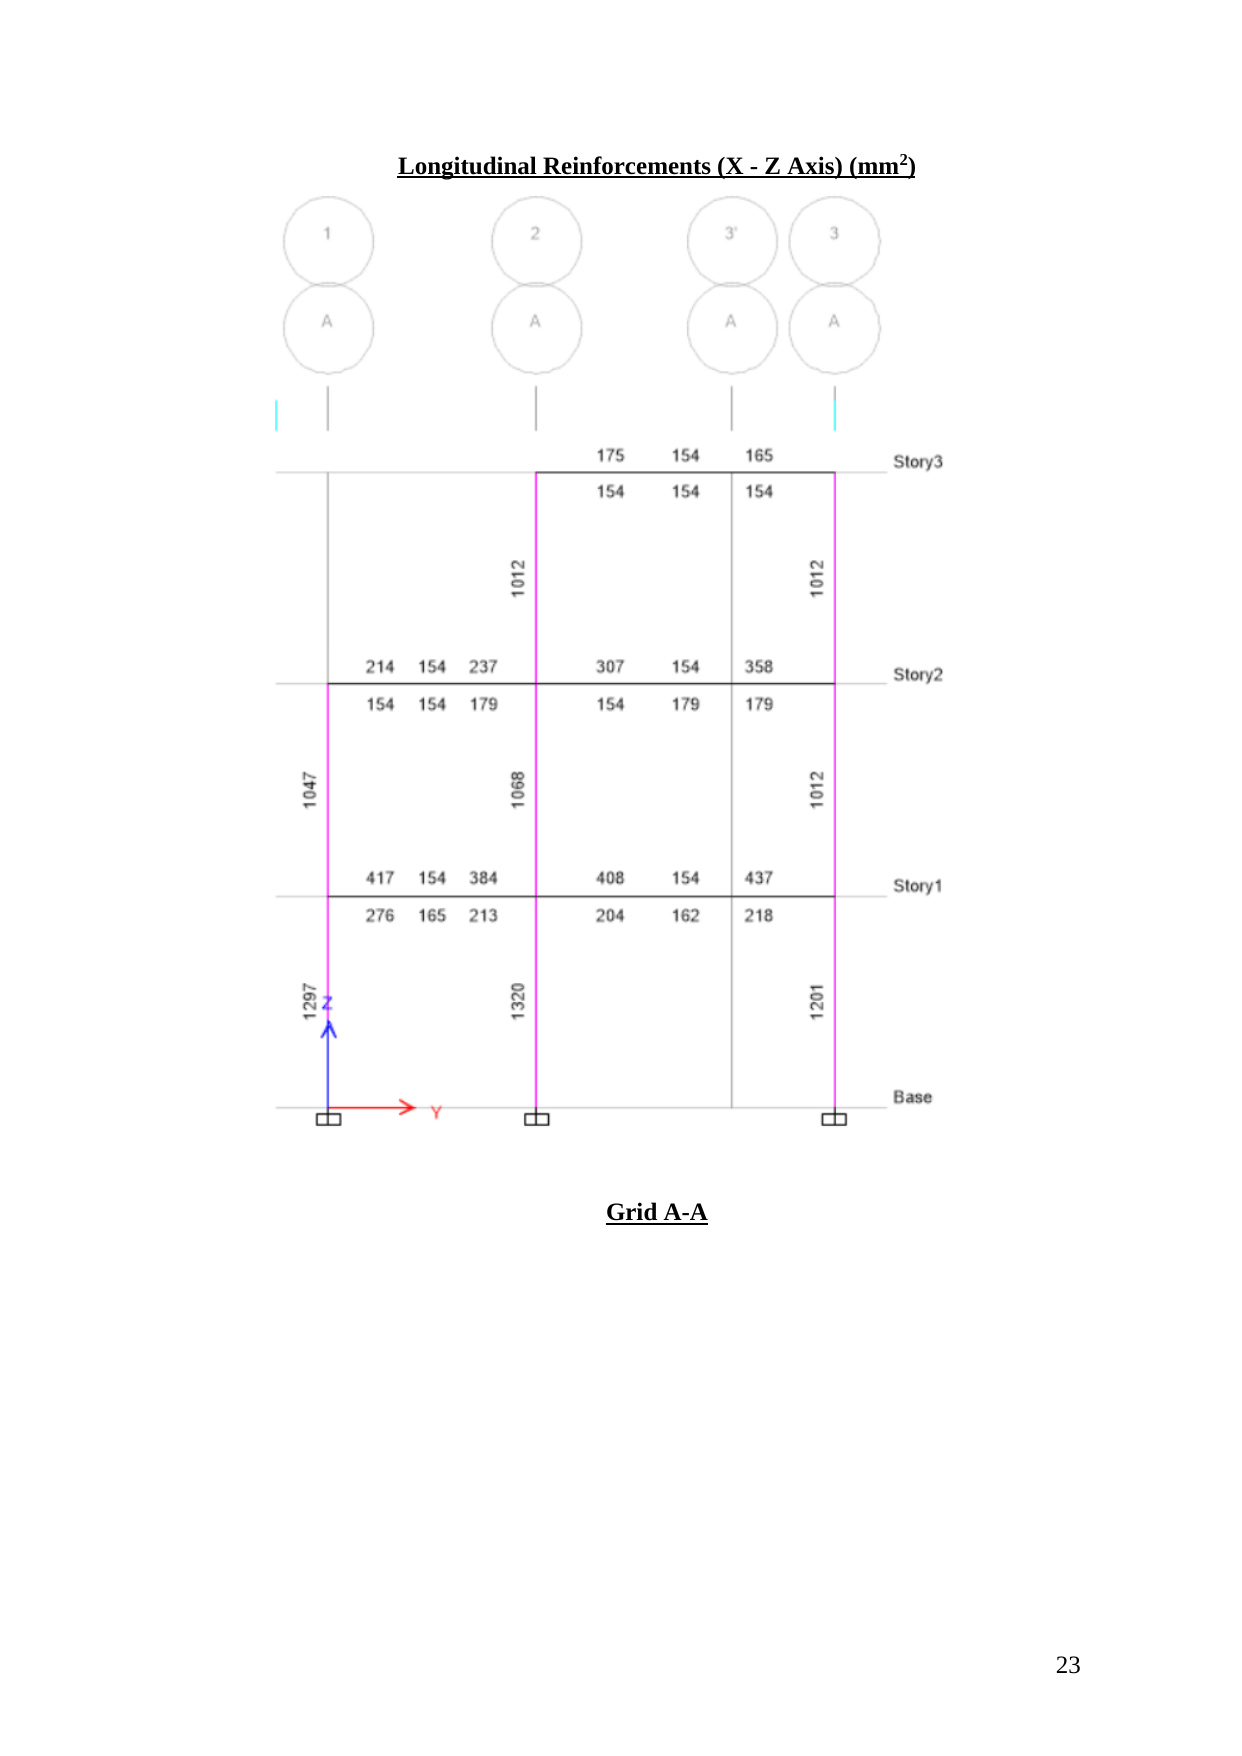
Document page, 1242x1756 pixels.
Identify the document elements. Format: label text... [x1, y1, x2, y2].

picture [224, 180, 1070, 1171]
text Grid A-A [244, 1197, 1069, 1226]
text Longitudinal Reinforcements (X - Z Axis) (mm2) [244, 149, 1069, 180]
